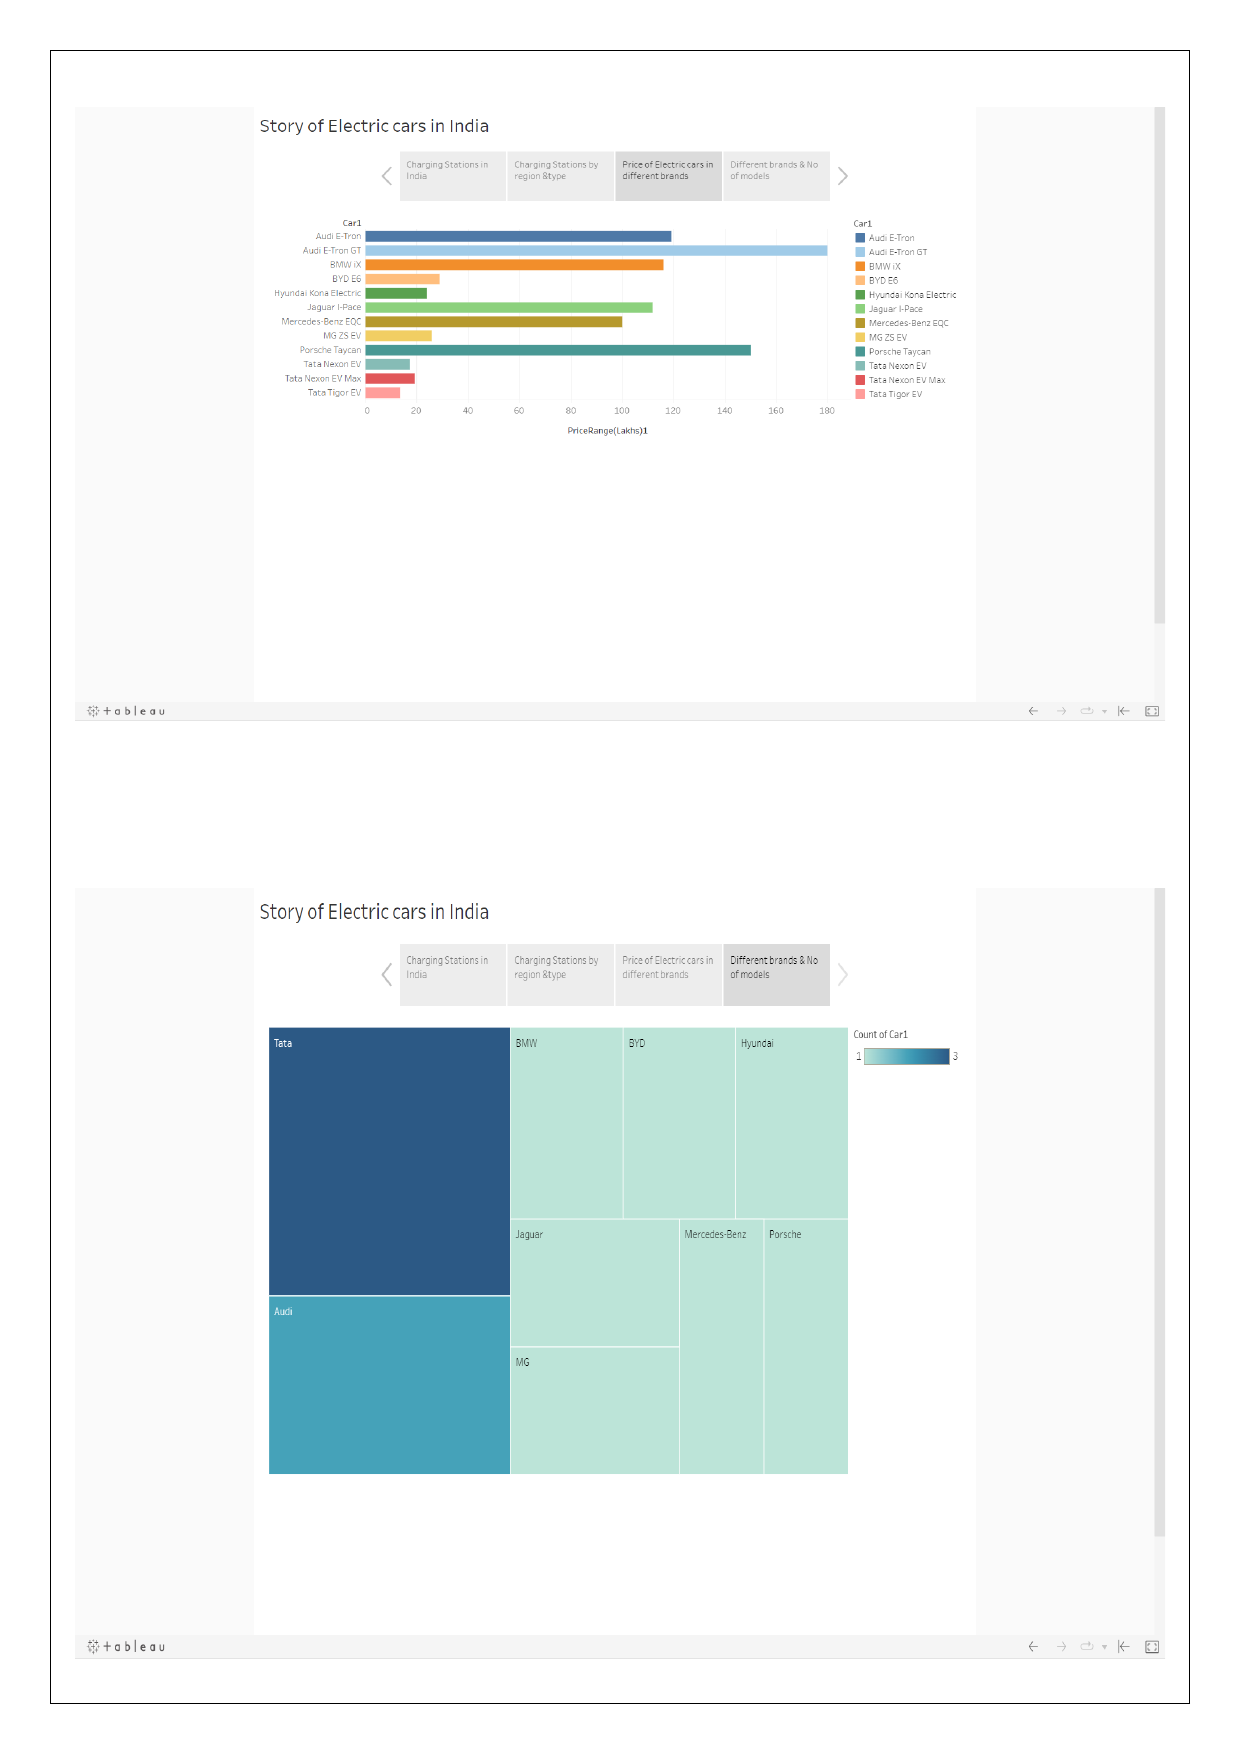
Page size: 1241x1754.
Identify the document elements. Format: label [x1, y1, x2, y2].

picture [75, 888, 1166, 1659]
picture [75, 107, 1166, 721]
